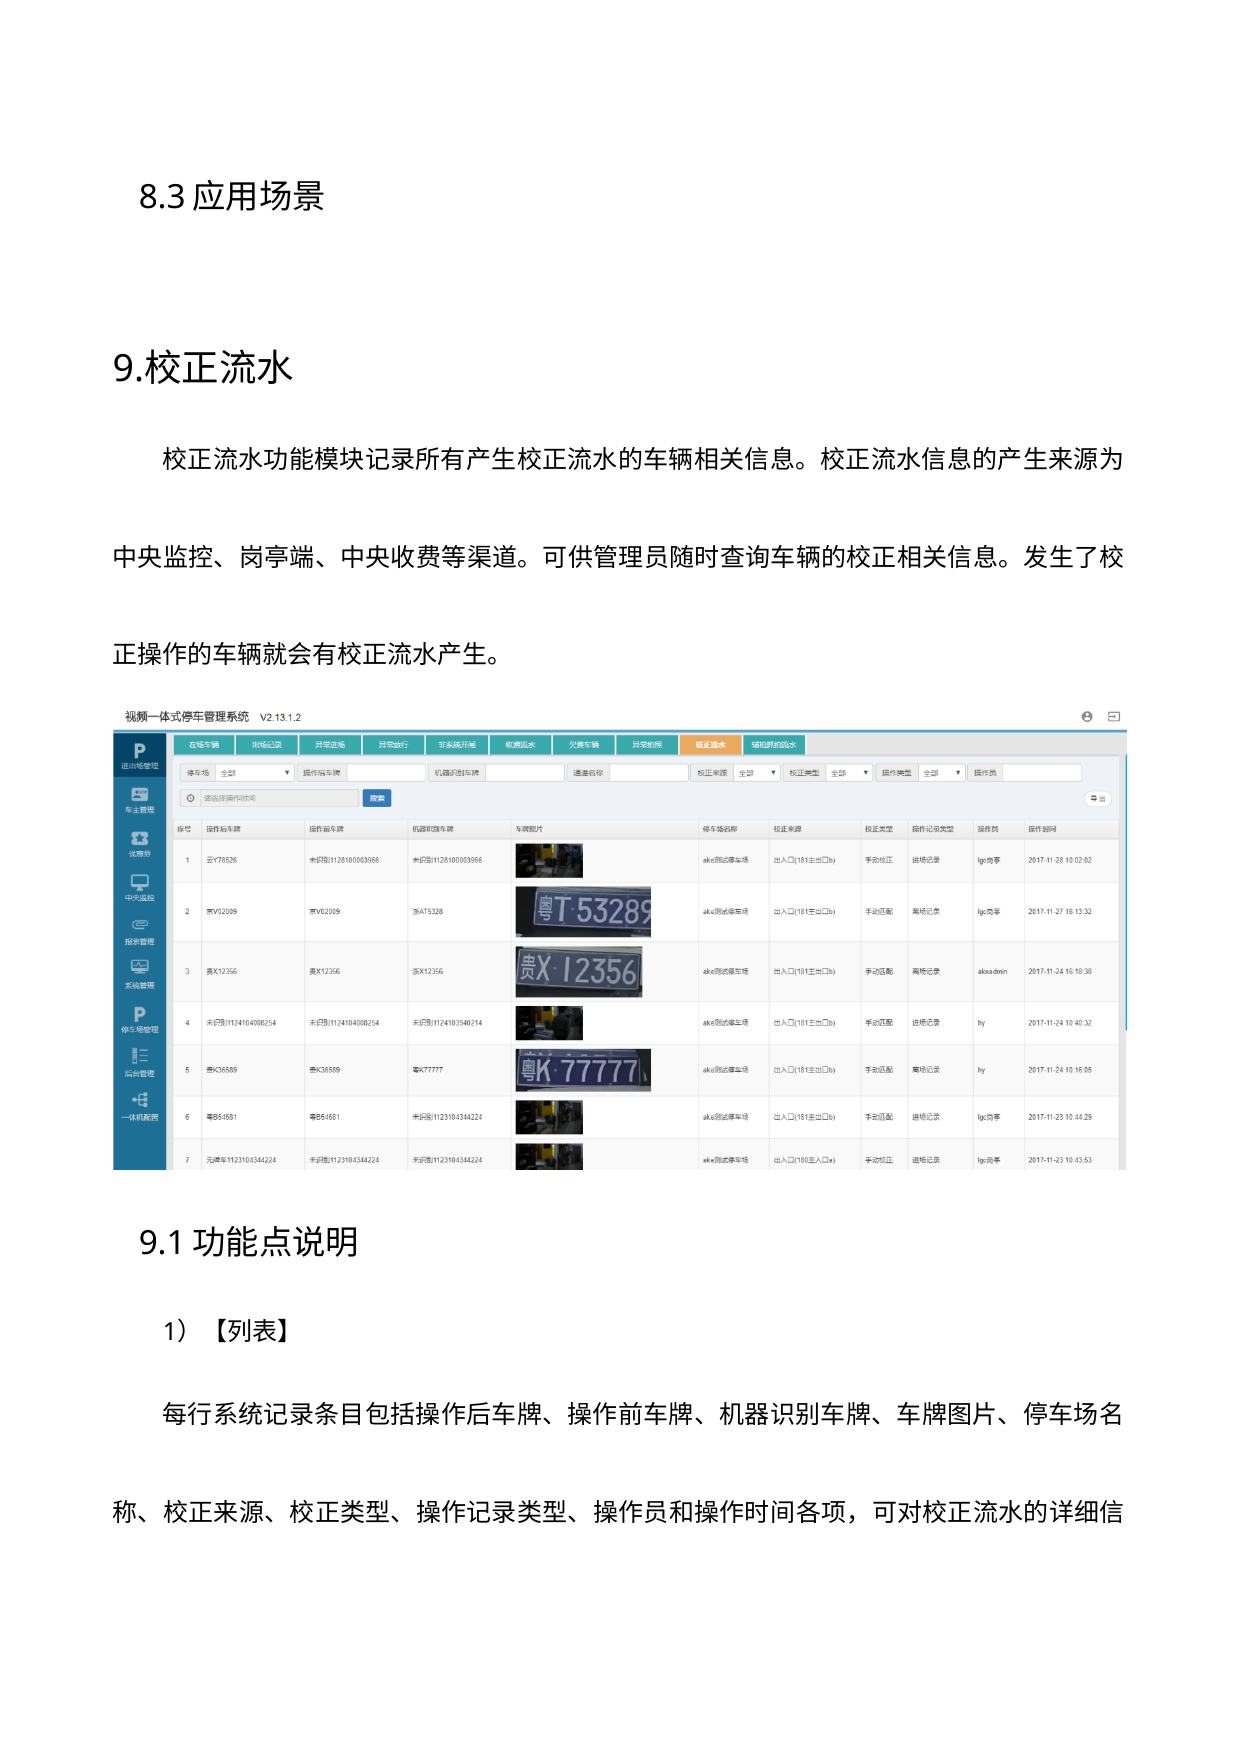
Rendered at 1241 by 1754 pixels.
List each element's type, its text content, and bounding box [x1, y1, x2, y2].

picture [113, 703, 1127, 1170]
picture [135, 763, 158, 768]
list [112, 1380, 1128, 1543]
list 校正流水 [112, 333, 1128, 398]
picture [135, 744, 145, 758]
list 9.1功能点说明 [112, 1208, 1128, 1273]
list 1）【列表】 [156, 1297, 1128, 1362]
list 8.3应用场景 [112, 162, 1128, 227]
list 校正流水功能模块记录所有产生校正流水的车辆相关信息。校正流水信息的产生来源为中央监控、岗亭端、中央收费等渠道。可供管理员随时查询车辆的校正相关信息。发生了校正操作的车辆就会有校正流水产生。 [112, 425, 1128, 685]
